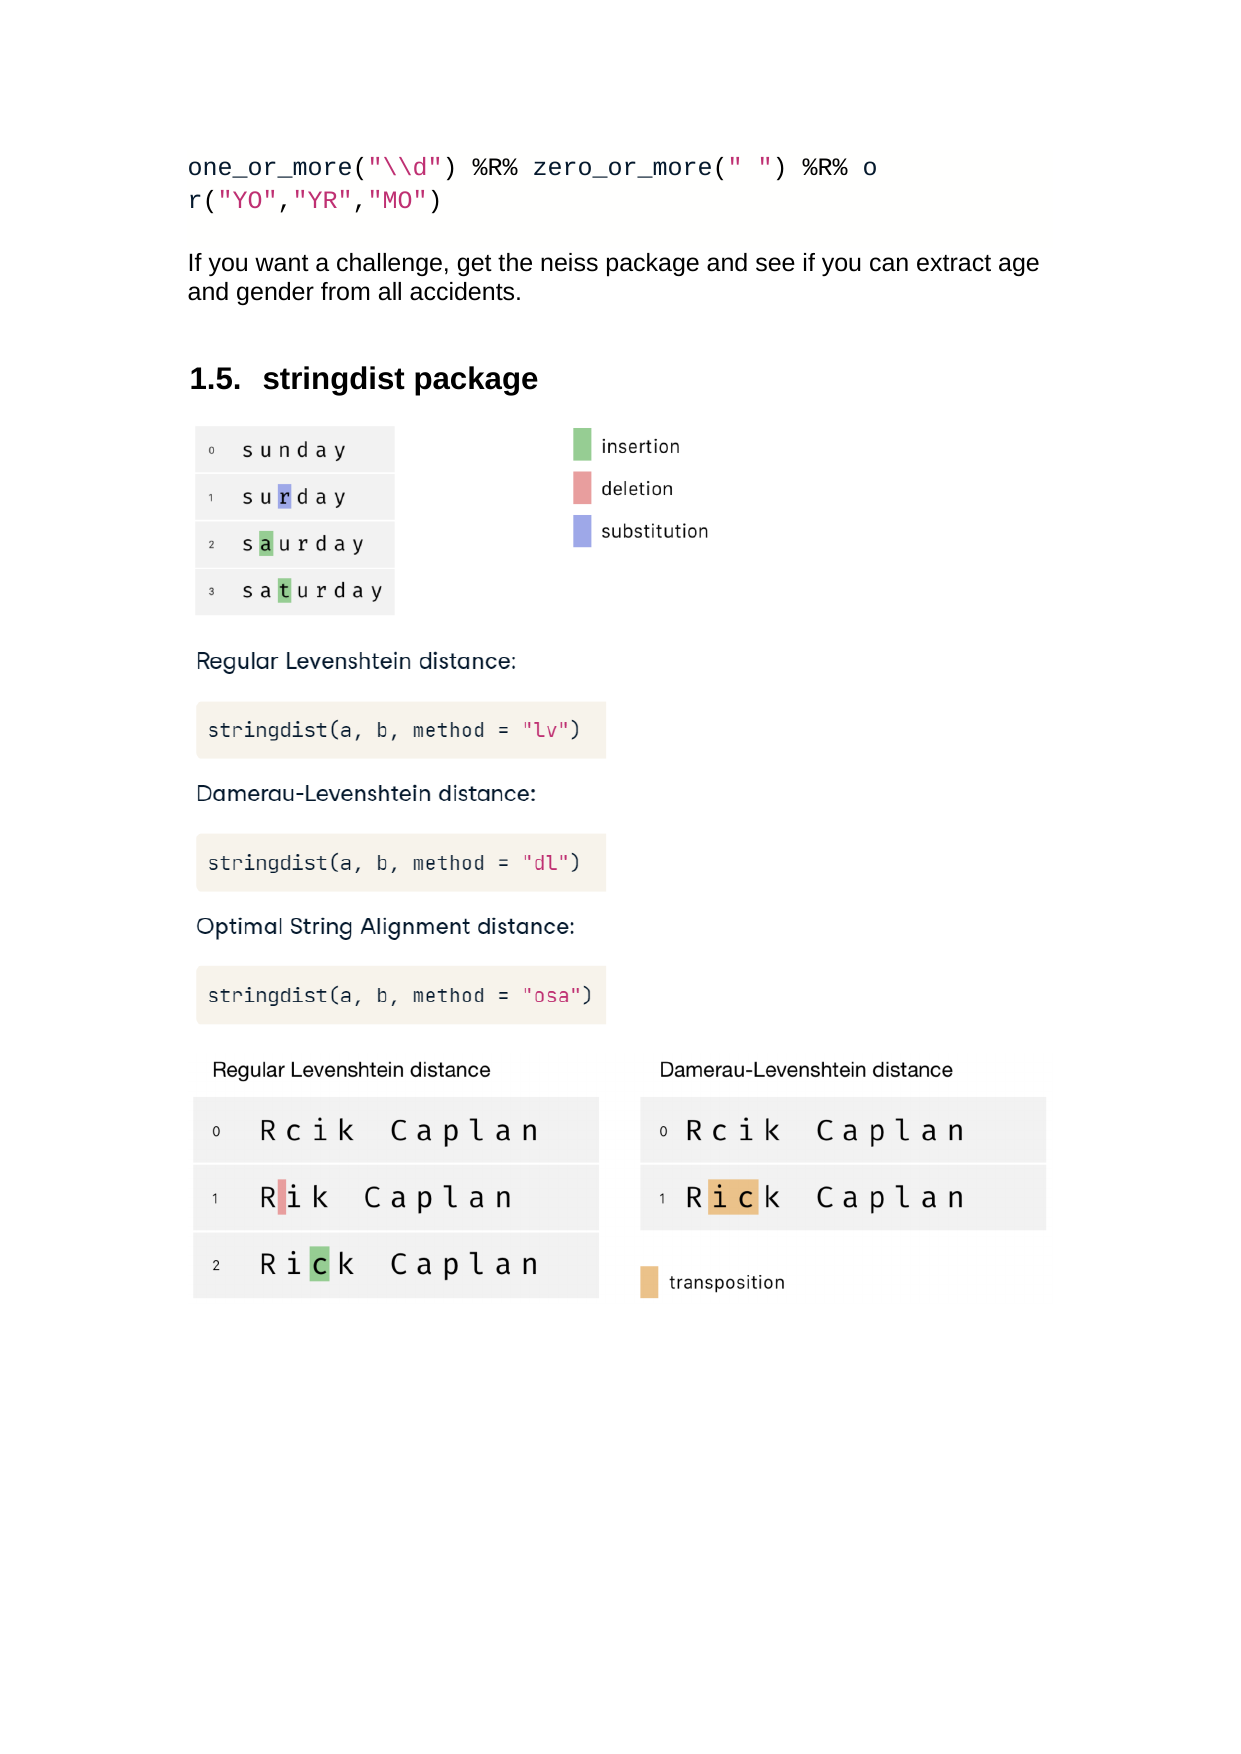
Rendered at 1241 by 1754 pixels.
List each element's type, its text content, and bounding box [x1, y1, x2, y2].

text one_or_more("\\d") %R% zero_or_more(" ") %R% or("YO","YR","MO") [187, 150, 1053, 216]
text If you want a challenge, get the neiss package and see if you can extract age and gender from all accidents. [187, 248, 1053, 306]
picture [187, 1053, 1053, 1304]
subtitle stringdist package [189, 360, 1053, 396]
picture [187, 647, 607, 1025]
picture [187, 424, 752, 619]
